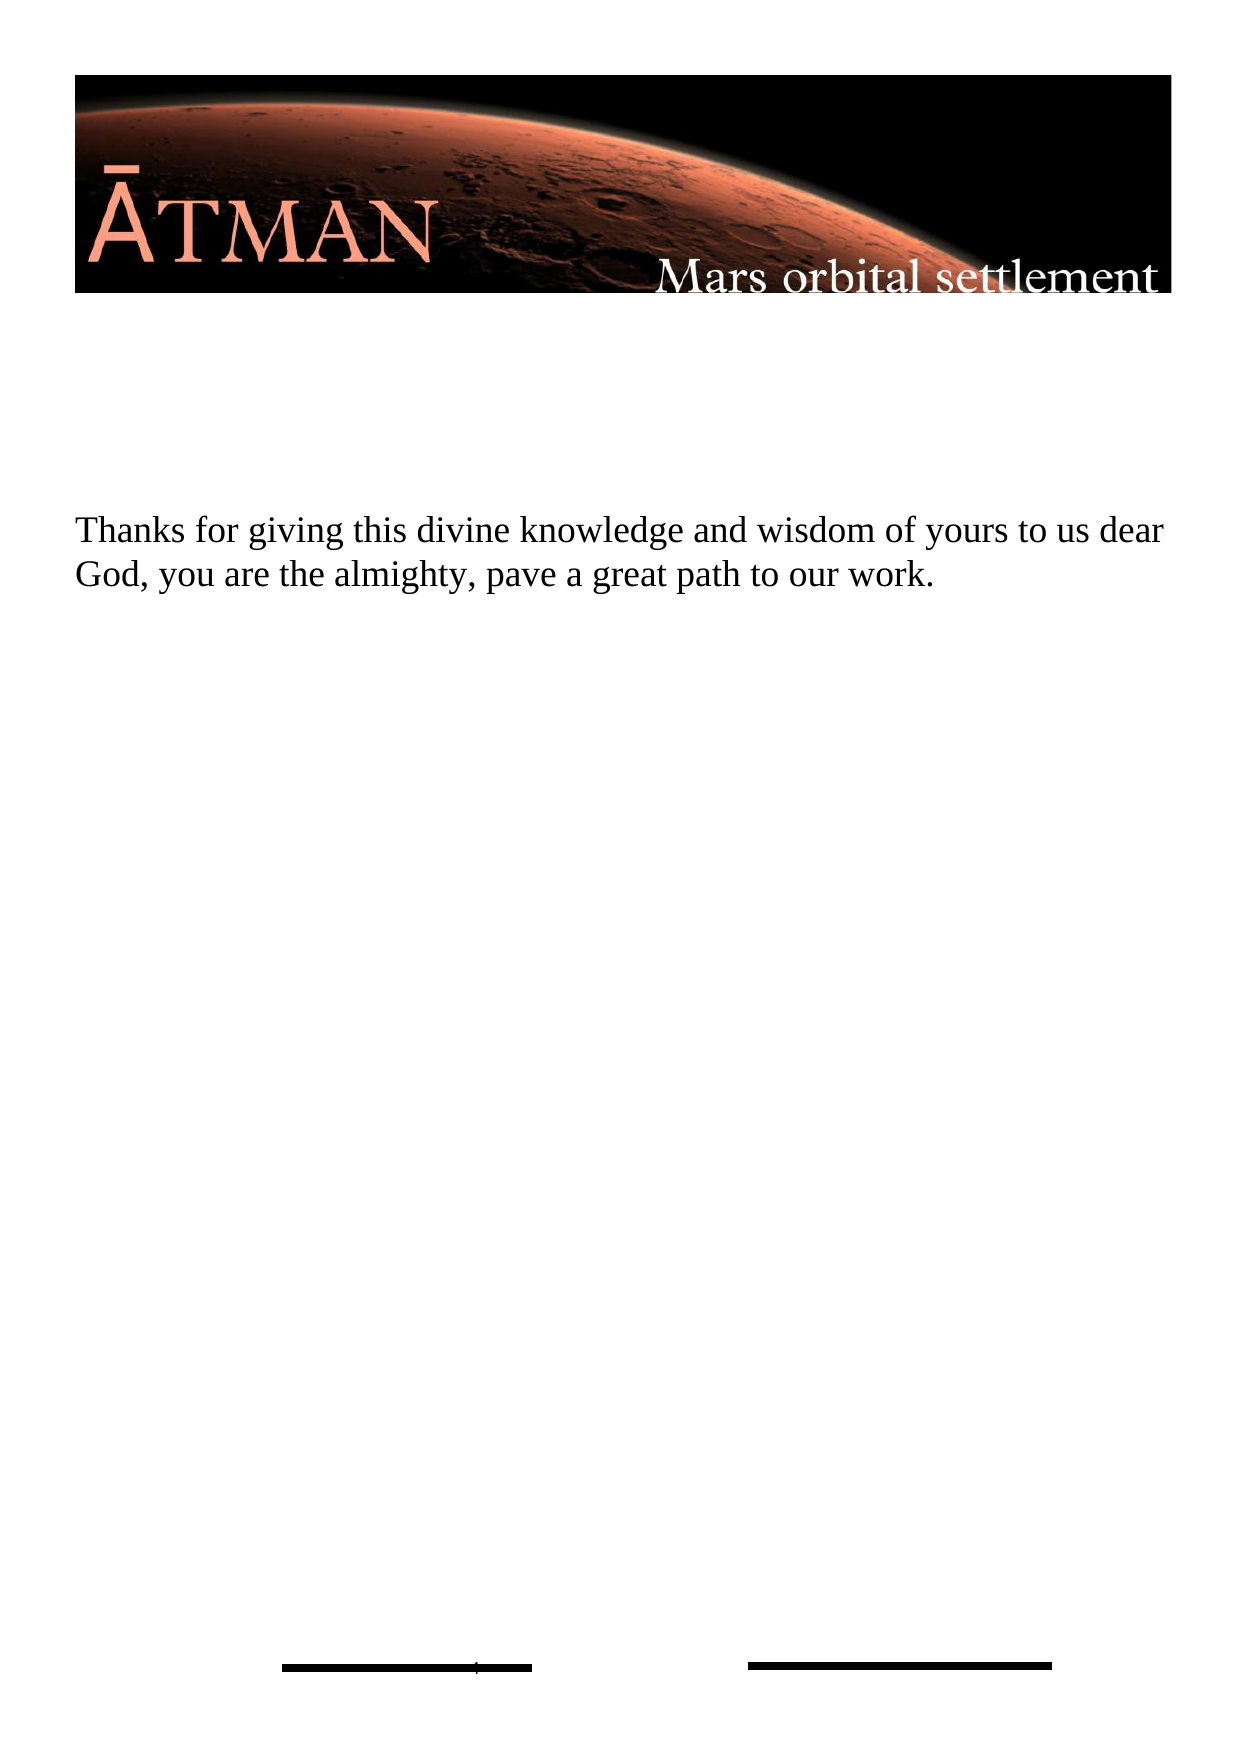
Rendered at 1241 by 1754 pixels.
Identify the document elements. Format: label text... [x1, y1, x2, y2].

picture [75, 75, 1172, 293]
text Thanks for giving this divine knowledge and wisdom of yours to us dear God, you are the almighty, pave a great path to our work. [75, 508, 1165, 594]
